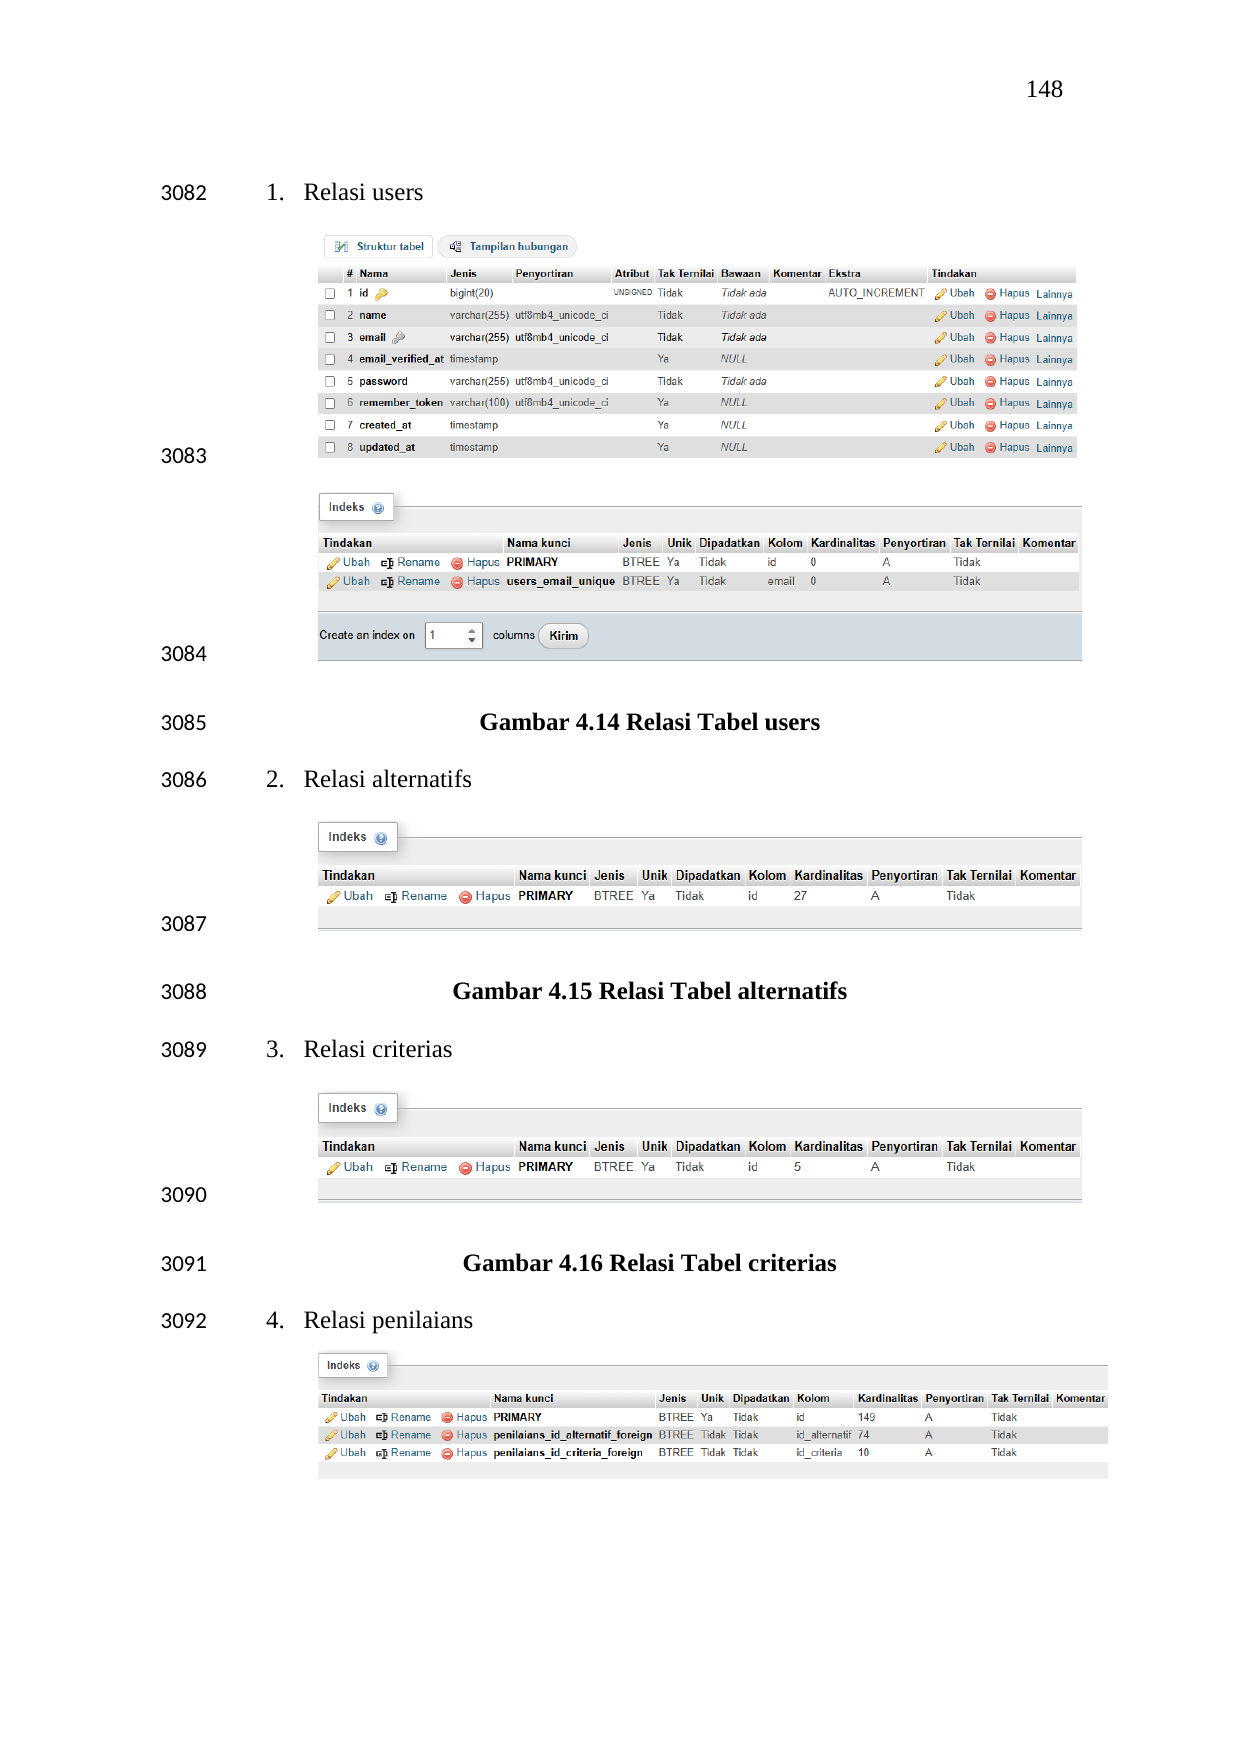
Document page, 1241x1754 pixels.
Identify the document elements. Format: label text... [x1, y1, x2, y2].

list Relasi alternatifs [266, 764, 1063, 793]
list Relasi penilaians [266, 1305, 1063, 1334]
picture [318, 1091, 1083, 1203]
picture [318, 492, 1083, 662]
list Relasi users [266, 177, 1063, 206]
picture [318, 821, 1083, 931]
picture [317, 1350, 1108, 1479]
picture [318, 234, 1083, 464]
list Relasi criterias [266, 1034, 1063, 1063]
